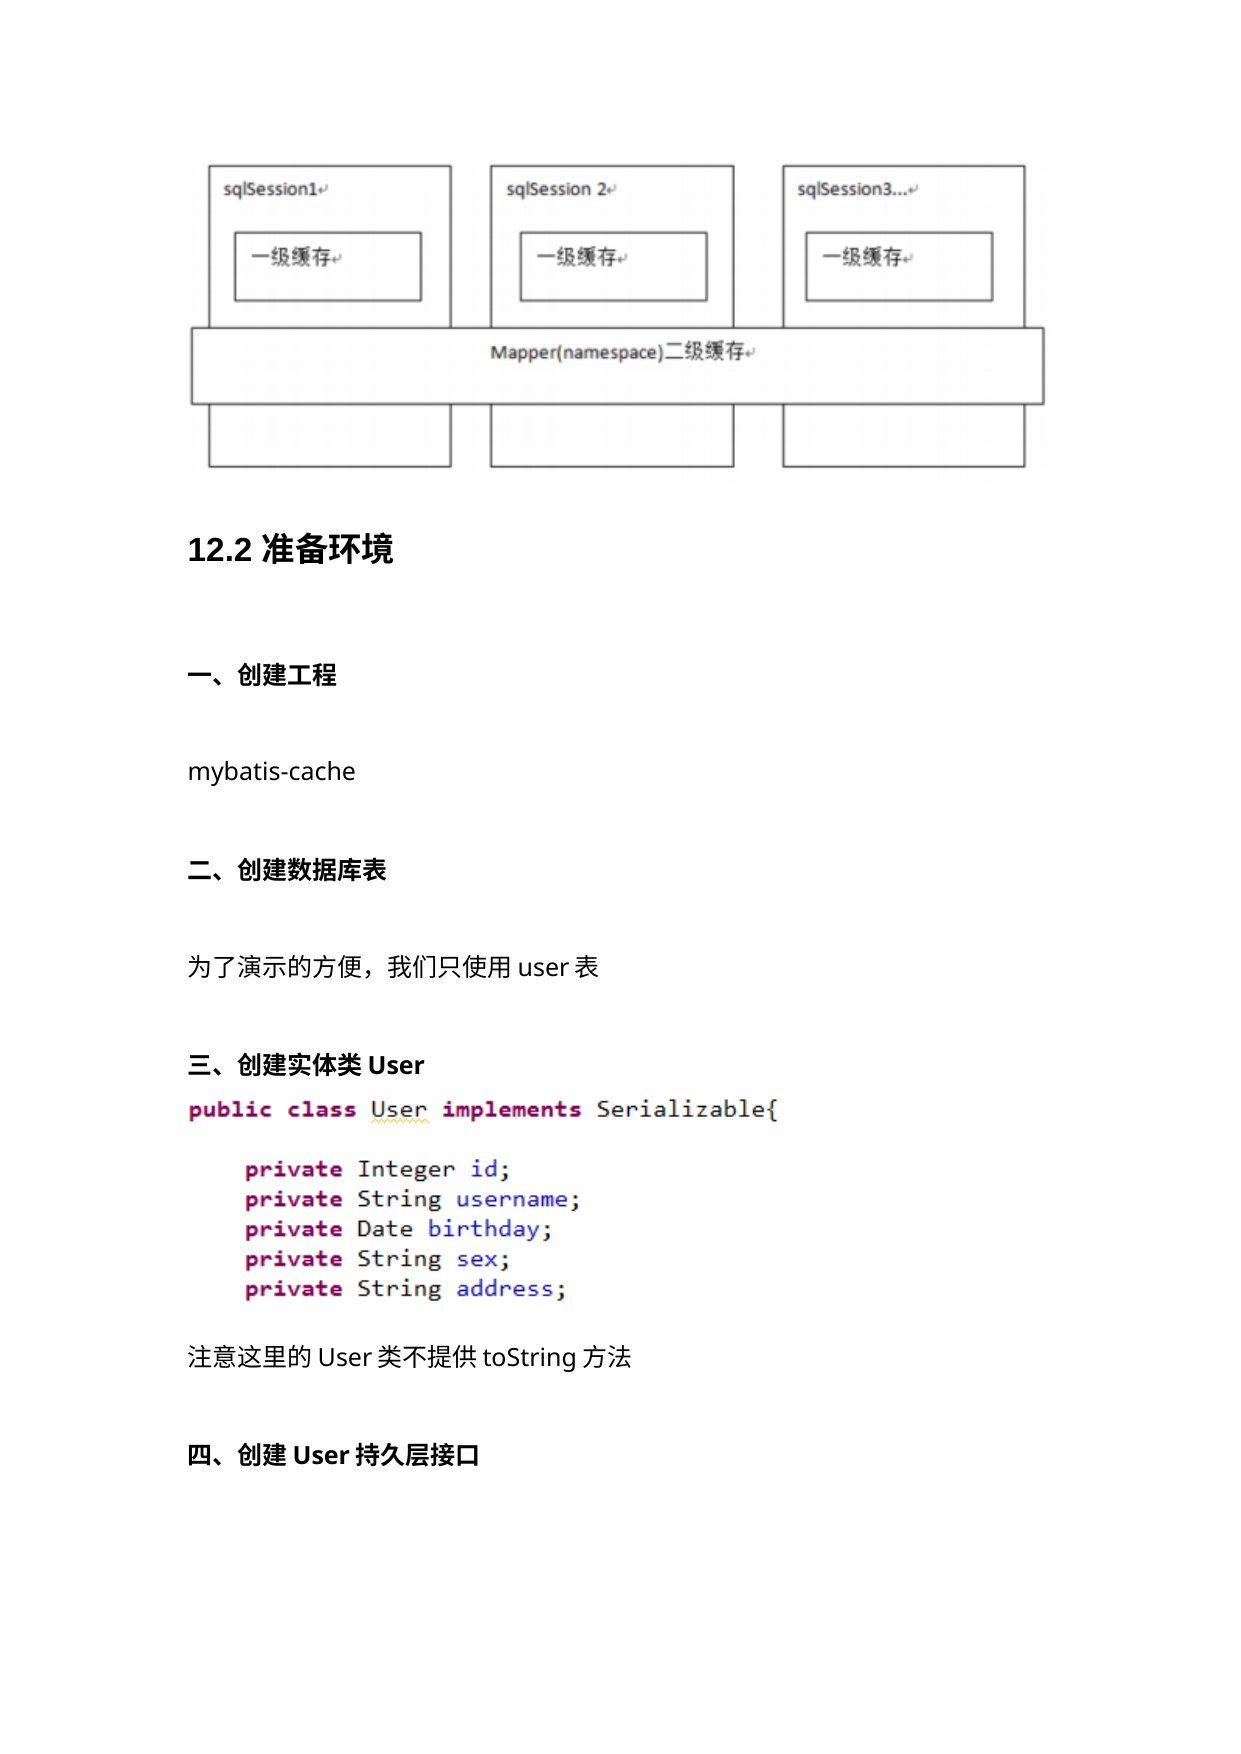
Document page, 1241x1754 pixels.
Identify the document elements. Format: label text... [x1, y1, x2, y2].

text mybatis-cache [187, 738, 1053, 803]
text 二、创建数据库表 [187, 836, 1053, 901]
text 注意这里的User类不提供toString方法 [187, 1323, 1053, 1388]
subtitle 12.2 准备环境 [187, 514, 1053, 579]
text 为了演示的方便，我们只使用user表 [187, 933, 1053, 998]
text 一、创建工程 [187, 641, 1053, 706]
text 三、创建实体类User [187, 1031, 1053, 1096]
text 四、创建User持久层接口 [187, 1421, 1053, 1486]
picture [187, 162, 1053, 485]
picture [187, 1095, 922, 1323]
